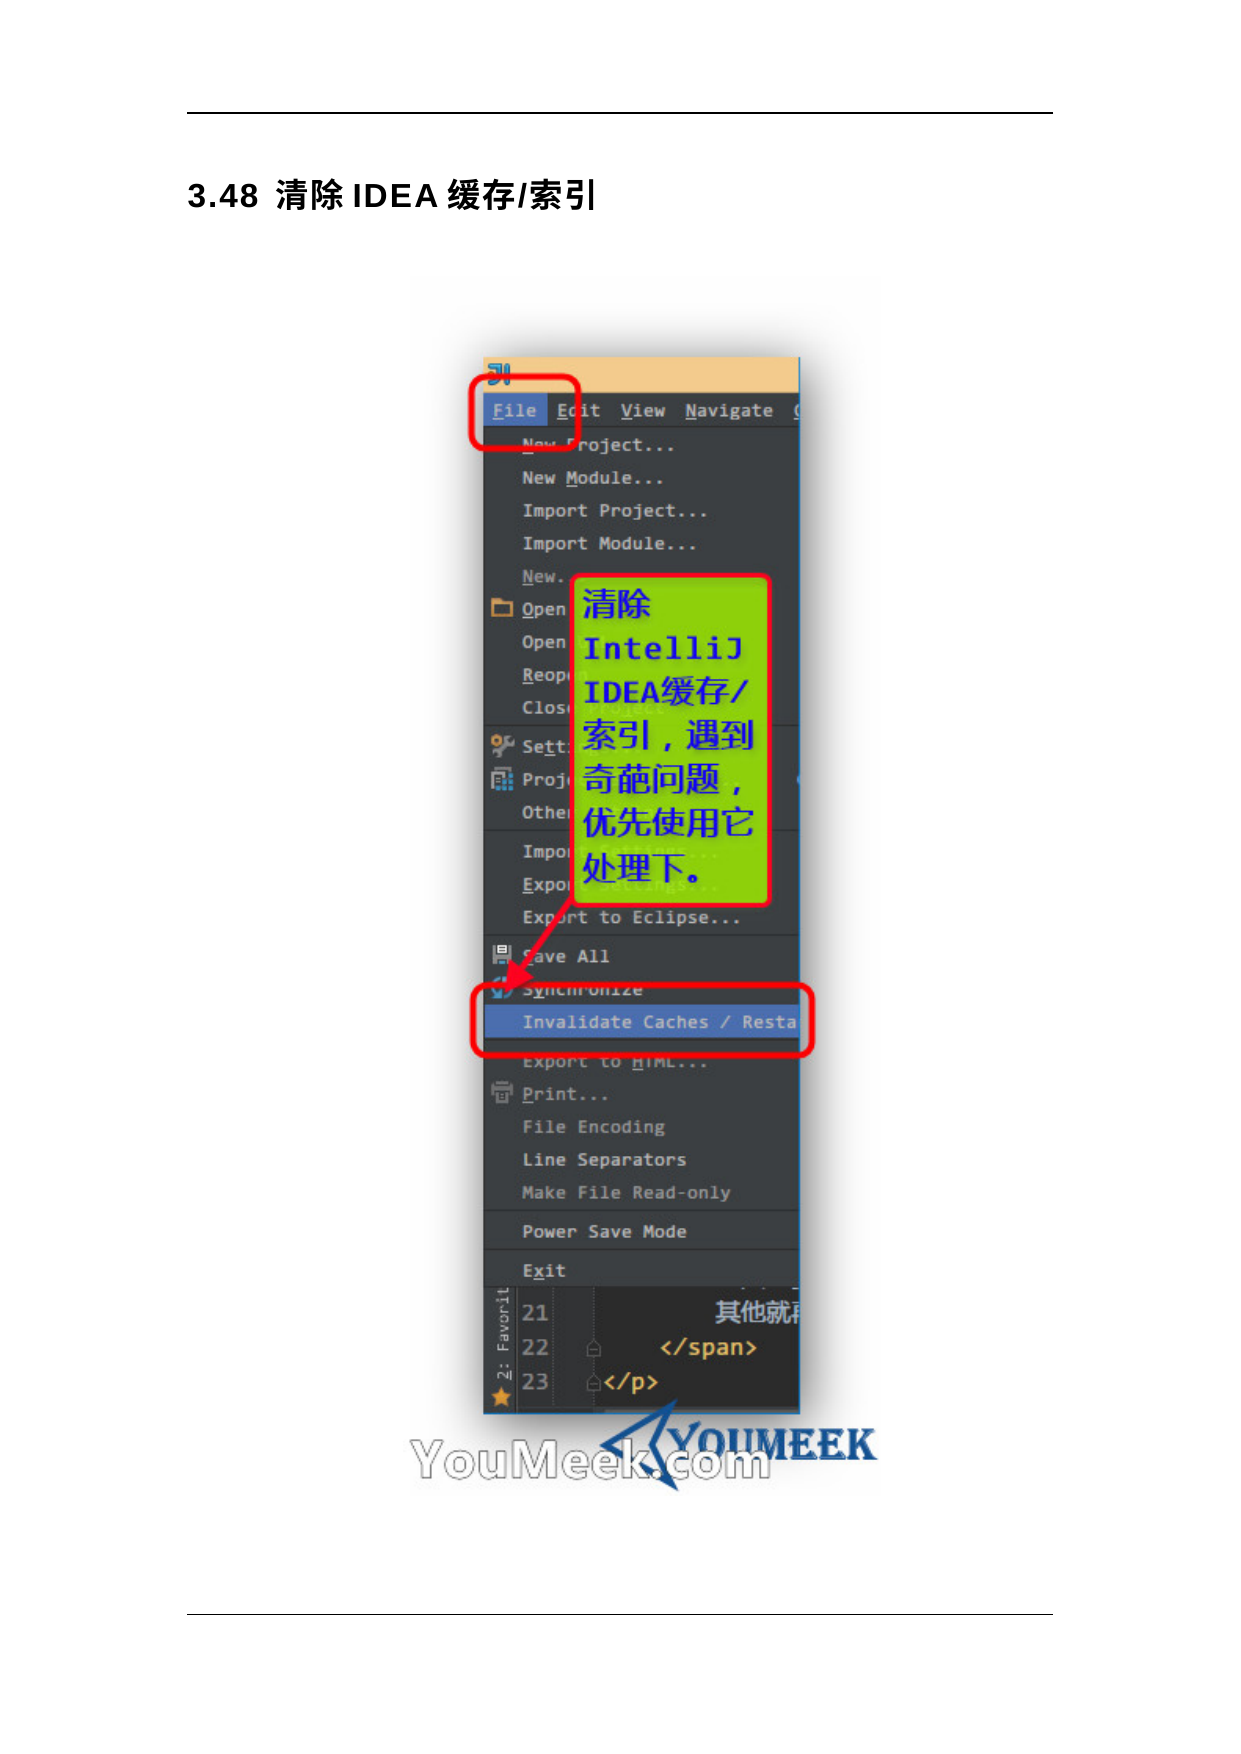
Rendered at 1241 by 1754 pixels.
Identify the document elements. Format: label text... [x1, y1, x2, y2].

picture [402, 276, 882, 1496]
subtitle 清除IDEA缓存/索引 [187, 160, 1053, 225]
